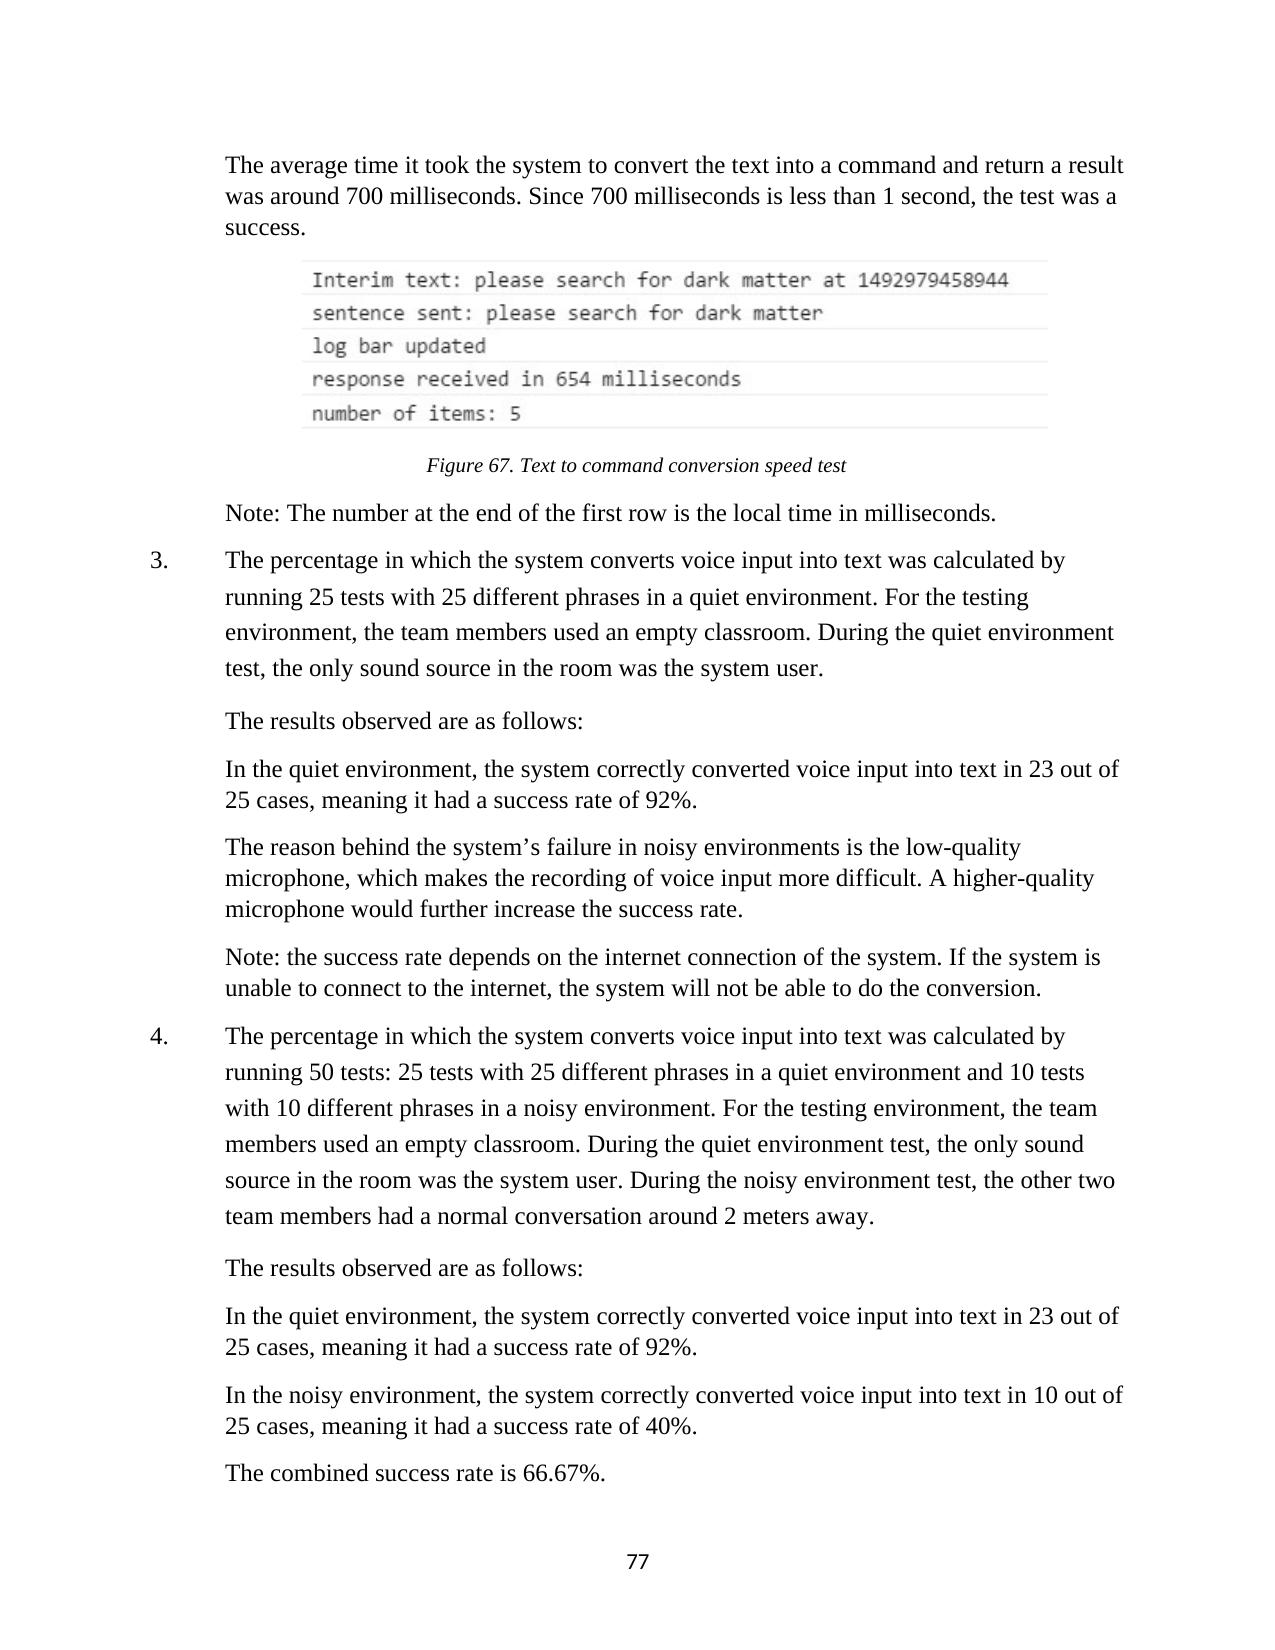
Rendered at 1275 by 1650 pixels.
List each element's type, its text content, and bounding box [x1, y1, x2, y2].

text In the quiet environment, the system correctly converted voice input into text in 23 out of 25 cases, meaning it had a success rate of 92%. [225, 1301, 1125, 1361]
list The percentage in which the system converts voice input into text was calculated by running 25 tests with 25 different phrases in a quiet environment. For the testing environment, the team members used an empty classroom. During the quiet environment test, the only sound source in the room was the system user. [150, 546, 1125, 682]
text Note: the success rate depends on the internet connection of the system. If the system is unable to connect to the internet, the system will not be able to do the conversion. [225, 942, 1125, 1002]
text The average time it took the system to convert the text into a command and return a result was around 700 milliseconds. Since 700 milliseconds is less than 1 second, the test was a success. [225, 150, 1125, 241]
picture [301, 259, 1049, 435]
list The percentage in which the system converts voice input into text was calculated by running 50 tests: 25 tests with 25 different phrases in a quiet environment and 10 tests with 10 different phrases in a noisy environment. For the testing environment, the team members used an empty classroom. During the quiet environment test, the only sound source in the room was the system user. During the noisy environment test, the other two team members had a normal conversation around 2 meters away. [150, 1021, 1125, 1229]
text The reason behind the system’s failure in noisy environments is the low-quality microphone, which makes the recording of voice input more difficult. A higher-quality microphone would further increase the success rate. [225, 832, 1125, 923]
text Note: The number at the end of the first row is the local time in milliseconds. [150, 498, 1125, 527]
text The results observed are as follows: [225, 1253, 1125, 1282]
text The results observed are as follows: [225, 706, 1125, 735]
text In the quiet environment, the system correctly converted voice input into text in 23 out of 25 cases, meaning it had a success rate of 92%. [225, 754, 1125, 813]
text The combined success rate is 66.67%. [225, 1458, 1125, 1487]
text In the noisy environment, the system correctly converted voice input into text in 10 out of 25 cases, meaning it had a success rate of 40%. [225, 1380, 1125, 1439]
